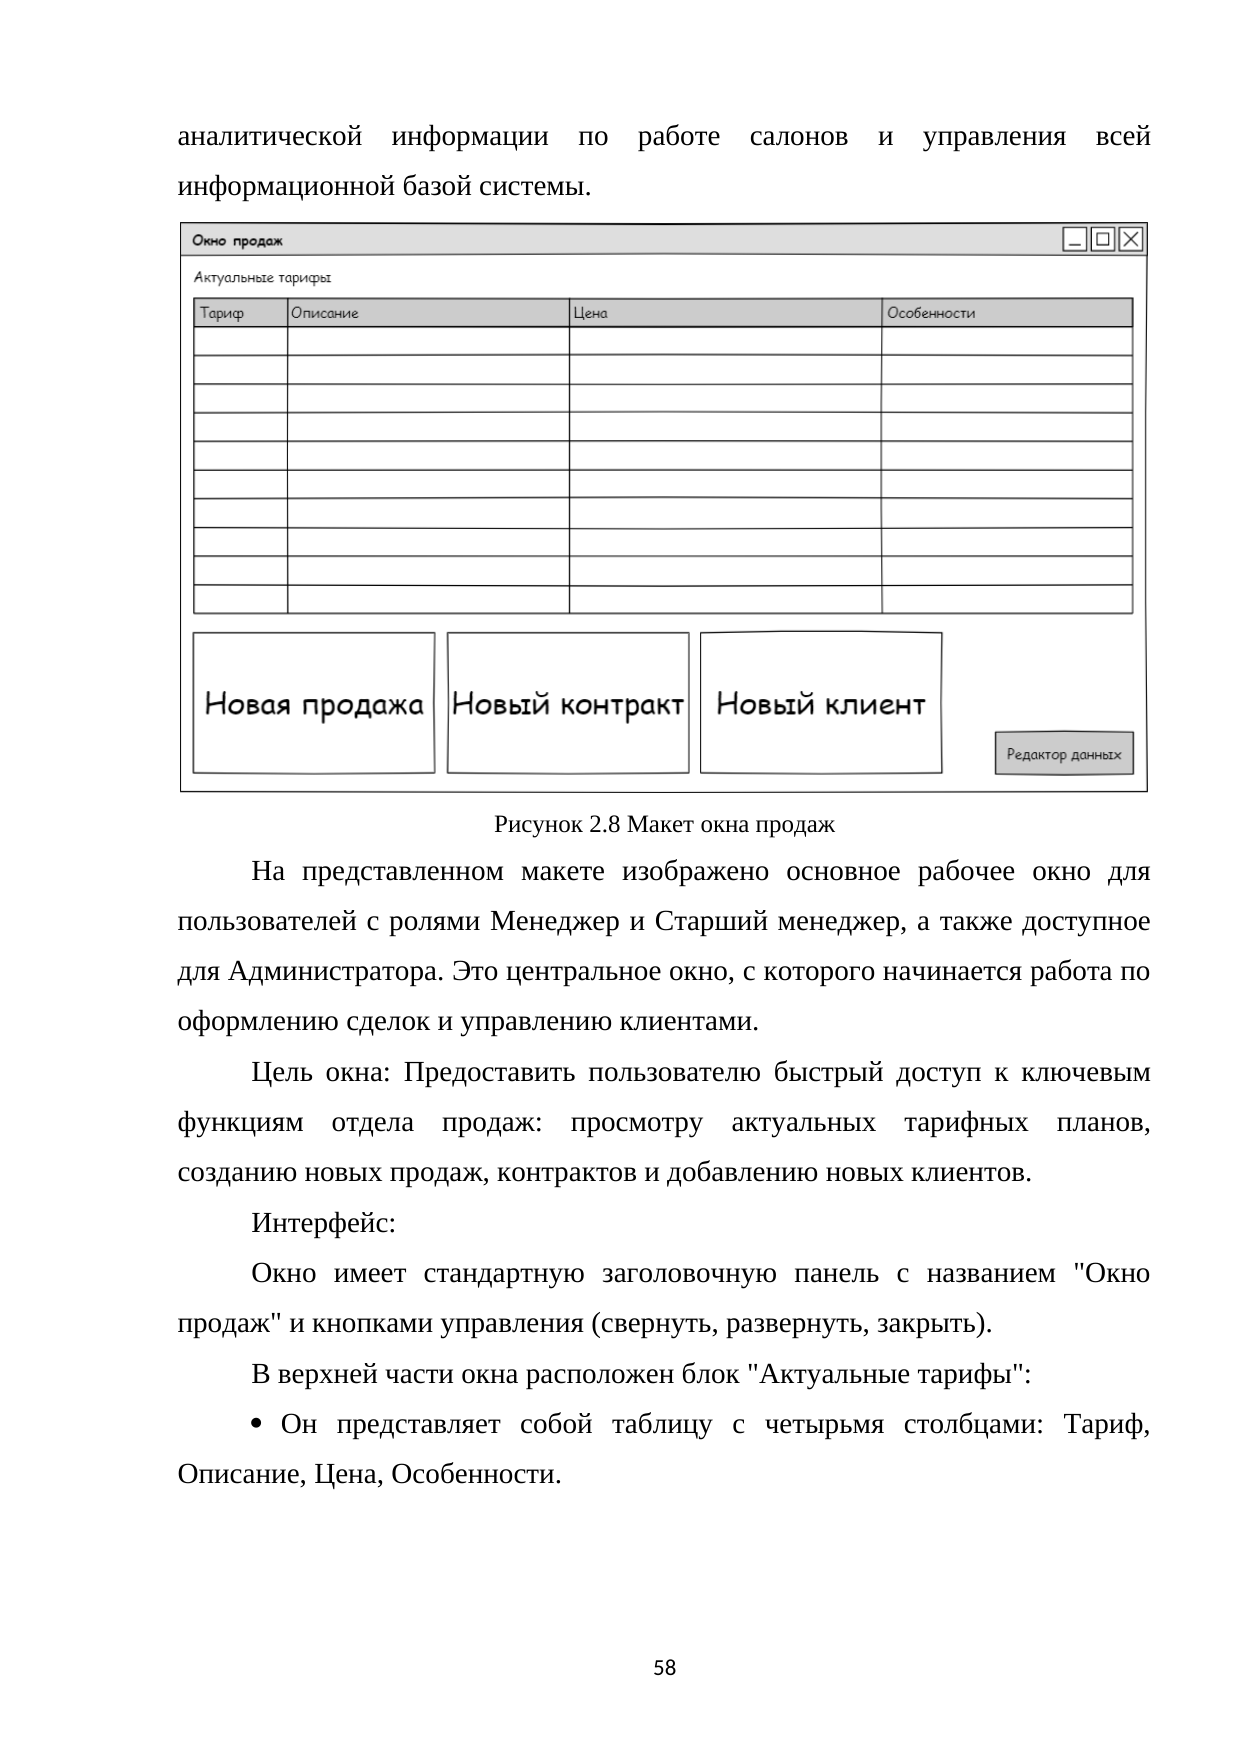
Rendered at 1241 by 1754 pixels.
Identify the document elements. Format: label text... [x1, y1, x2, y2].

list Он представляет собой таблицу с четырьмя столбцами: Тариф, Описание, Цена, Особенности. [177, 1406, 1152, 1490]
text Окно имеет стандартную заголовочную панель с названием "Окно продаж" и кнопками управления (свернуть, развернуть, закрыть). [177, 1255, 1152, 1339]
text Цель окна: Предоставить пользователю быстрый доступ к ключевым функциям отдела продаж: просмотру актуальных тарифных планов, созданию новых продаж, контрактов и добавлению новых клиентов. [177, 1054, 1152, 1188]
text Рисунок 2.8 Макет окна продаж [177, 809, 1152, 838]
text На представленном макете изображено основное рабочее окно для пользователей с ролями Менеджер и Старший менеджер, а также доступное для Администратора. Это центральное окно, с которого начинается работа по оформлению сделок и управлению клиентами. [177, 853, 1152, 1037]
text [177, 118, 1152, 202]
text В верхней части окна расположен блок "Актуальные тарифы": [177, 1356, 1152, 1389]
picture [177, 218, 1152, 796]
text Интерфейс: [177, 1205, 1152, 1238]
